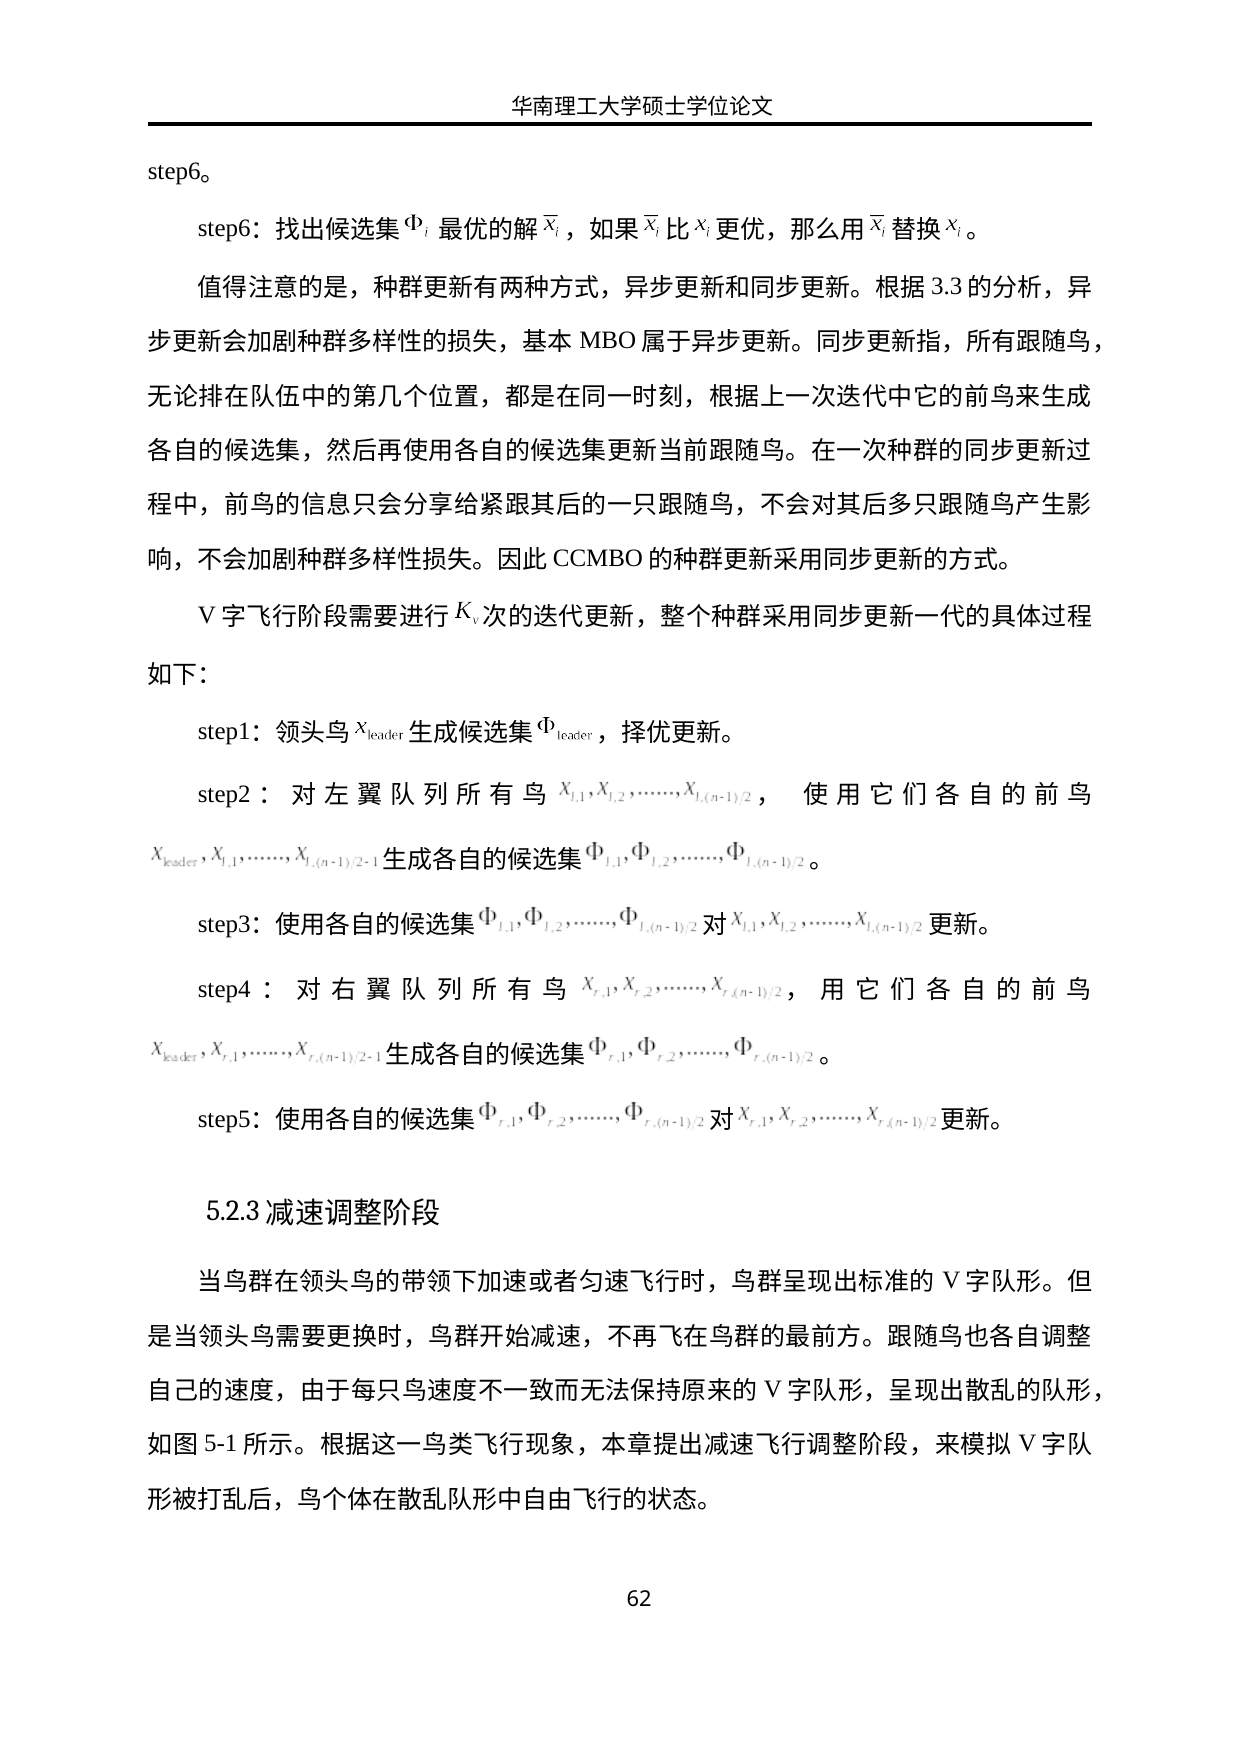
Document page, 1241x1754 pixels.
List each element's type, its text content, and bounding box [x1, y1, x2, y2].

text V字飞行阶段需要进行次的迭代更新，整个种群采用同步更新一代的具体过程如下： [148, 594, 1092, 691]
subtitle 5.2.3 减速调整阶段 [148, 1177, 1092, 1244]
text step1：领头鸟生成候选集，择优更新。 [148, 709, 1092, 752]
text 当鸟群在领头鸟的带领下加速或者匀速飞行时，鸟群呈现出标准的V字队形。但是当领头鸟需要更换时，鸟群开始减速，不再飞在鸟群的最前方。跟随鸟也各自调整自己的速度，由于每只鸟速度不一致而无法保持原来的V字队形，呈现出散乱的队形，如图5-1所示。根据这一鸟类飞行现象，本章提出减速飞行调整阶段，来模拟V字队形被打乱后，鸟个体在散乱队形中自由飞行的状态。 [148, 1262, 1092, 1515]
text step2：对左翼队列所有鸟， 使用它们各自的前鸟生成各自的候选集。 [148, 770, 1092, 882]
text step4：对右翼队列所有鸟，用它们各自的前鸟生成各自的候选集。 [148, 965, 1092, 1077]
text step5：使用各自的候选集对更新。 [148, 1095, 1092, 1142]
text step3：使用各自的候选集对更新。 [148, 900, 1092, 947]
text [148, 152, 1092, 188]
text step6：找出候选集 最优的解，如果比更优，那么用替换。 [148, 207, 1092, 249]
text 值得注意的是，种群更新有两种方式，异步更新和同步更新。根据3.3的分析，异步更新会加剧种群多样性的损失，基本MBO属于异步更新。同步更新指，所有跟随鸟，无论排在队伍中的第几个位置，都是在同一时刻，根据上一次迭代中它的前鸟来生成各自的候选集，然后再使用各自的候选集更新当前跟随鸟。在一次种群的同步更新过程中，前鸟的信息只会分享给紧跟其后的一只跟随鸟，不会对其后多只跟随鸟产生影响，不会加剧种群多样性损失。因此CCMBO的种群更新采用同步更新的方式。 [148, 267, 1092, 576]
